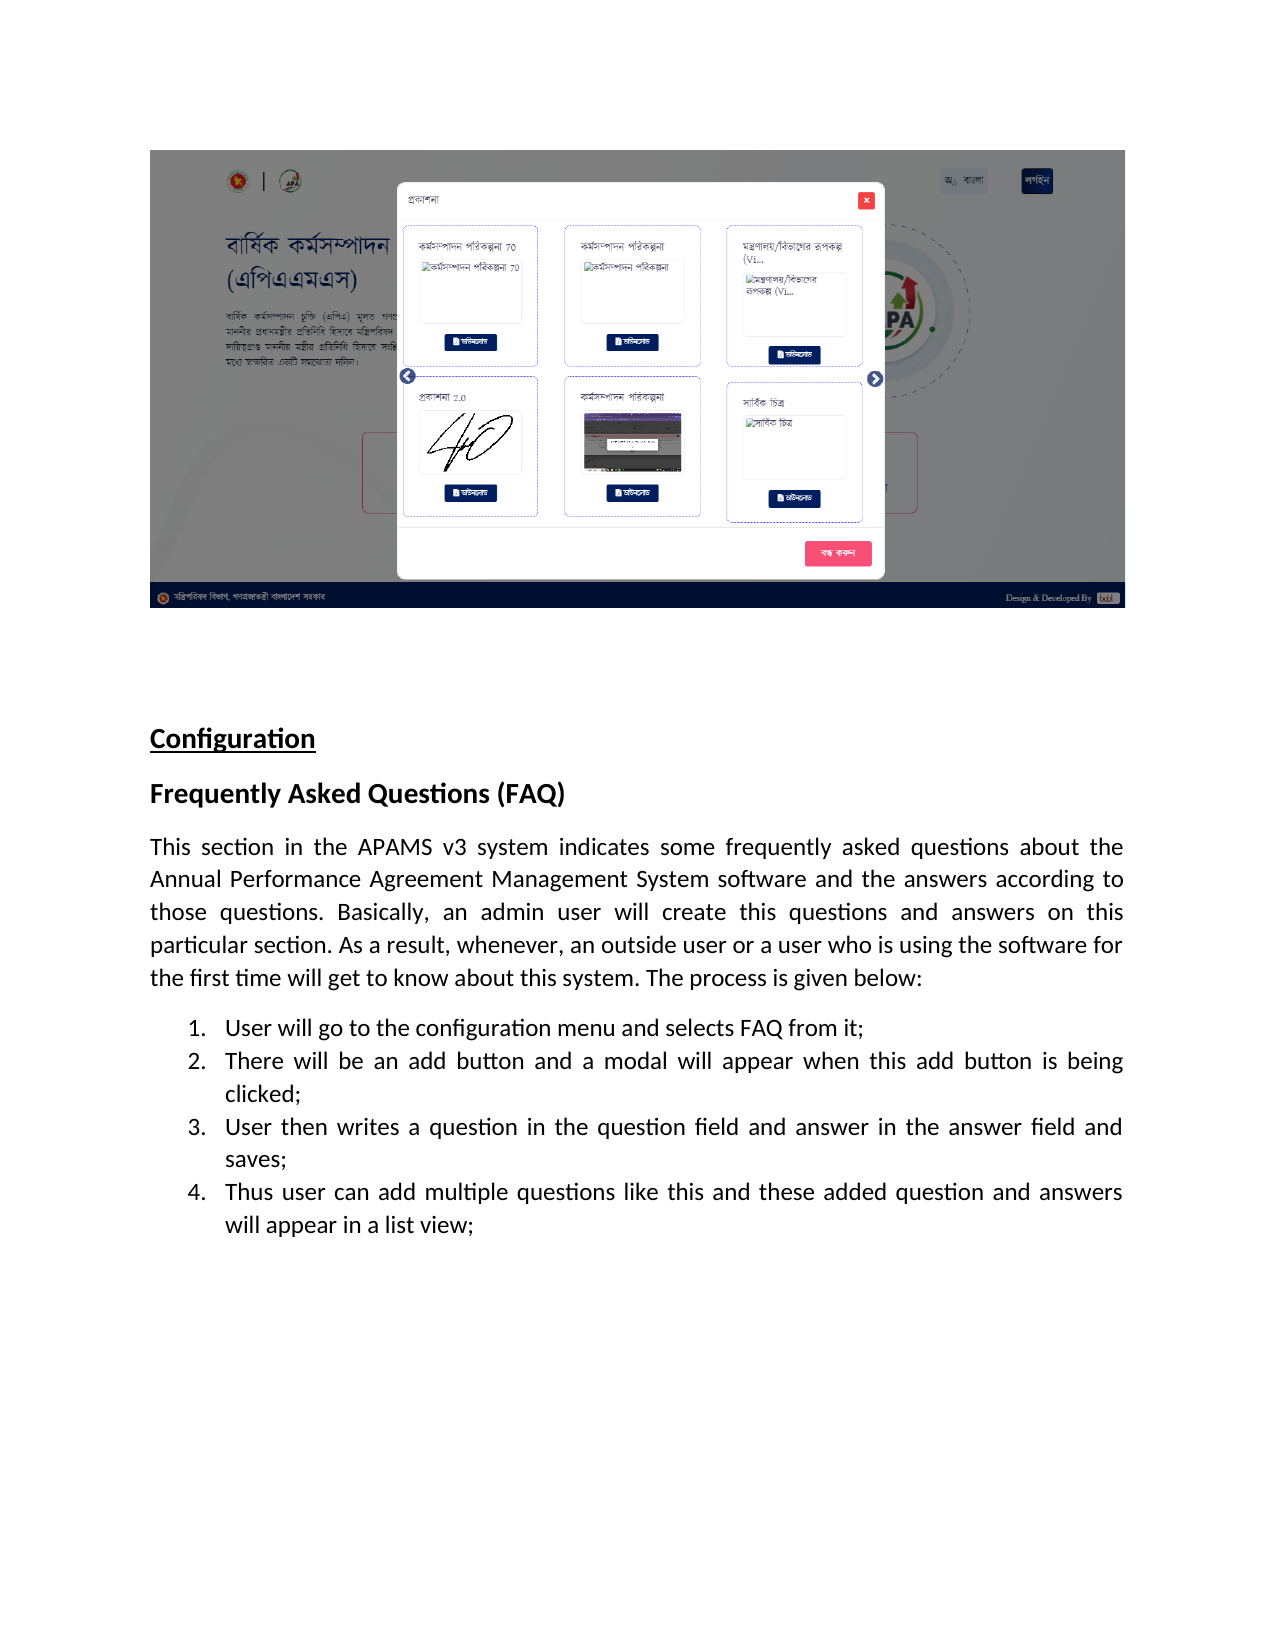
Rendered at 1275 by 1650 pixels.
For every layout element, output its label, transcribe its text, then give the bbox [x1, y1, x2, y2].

text Configuration [150, 721, 1125, 756]
list User then writes a question in the question field and answer in the answer field and saves; [187, 1111, 1125, 1174]
list There will be an add button and a modal will appear when this add button is being clicked; [187, 1045, 1125, 1108]
text This section in the APAMS v3 system indicates some frequently asked questions about the Annual Performance Agreement Management System software and the answers according to those questions. Basically, an admin user will create this questions and answers on this particular section. As a result, whenever, an outside user or a user who is using the software for the first time will get to know about this system. The process is given below: [150, 831, 1125, 993]
list Thus user can add multiple questions like this and these added question and answers will appear in a list view; [187, 1177, 1125, 1240]
list User will go to the configuration menu and selects FAQ from it; [187, 1012, 1125, 1042]
text Frequently Asked Questions (FAQ) [150, 776, 1125, 811]
picture [150, 150, 1125, 608]
